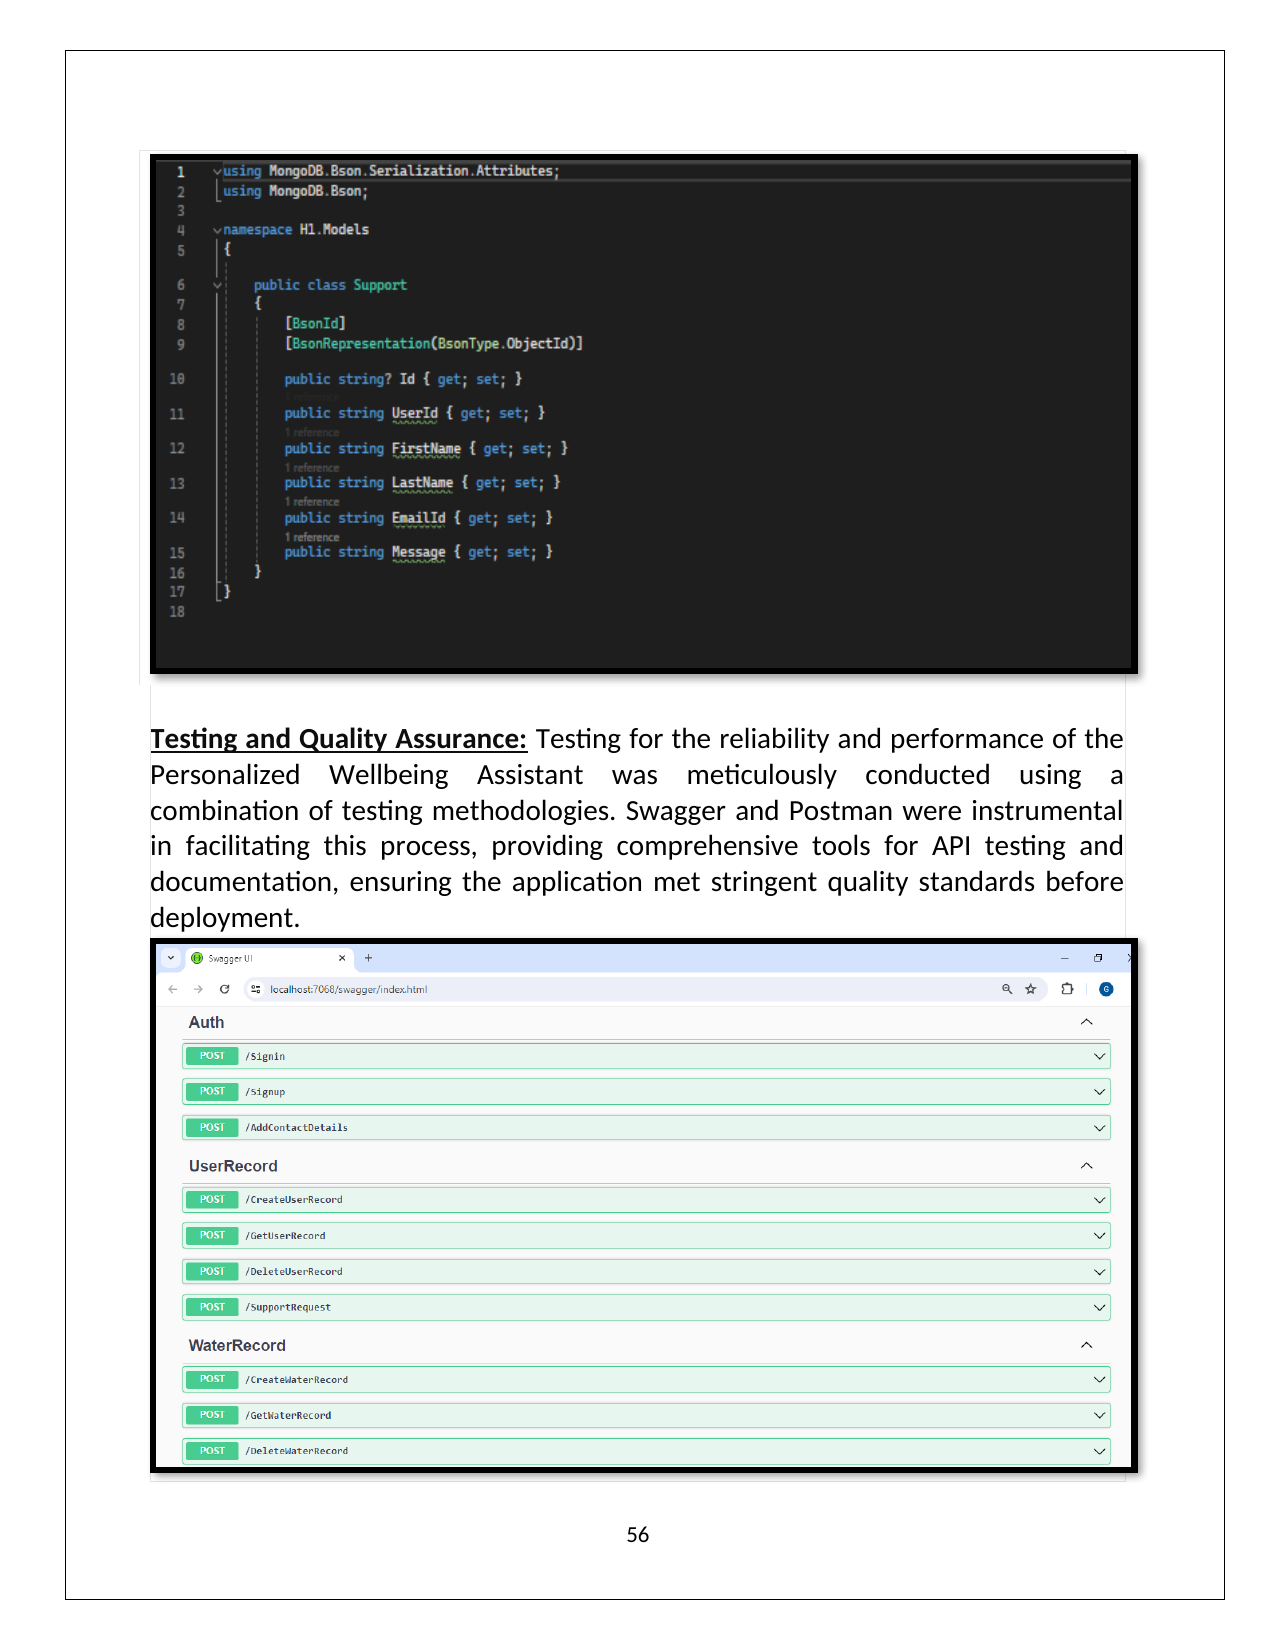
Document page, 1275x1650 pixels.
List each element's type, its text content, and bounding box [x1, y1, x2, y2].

picture [156, 944, 1131, 1467]
picture [156, 160, 1131, 668]
text Testing and Quality Assurance: Testing for the reliability and performance of the Personalized Wellbeing Assistant was meticulously conducted using a combination of testing methodologies. Swagger and Postman were instrumental in facilitating this process, providing comprehensive tools for API testing and documentation, ensuring the application met stringent quality standards before deployment. [151, 720, 1125, 938]
